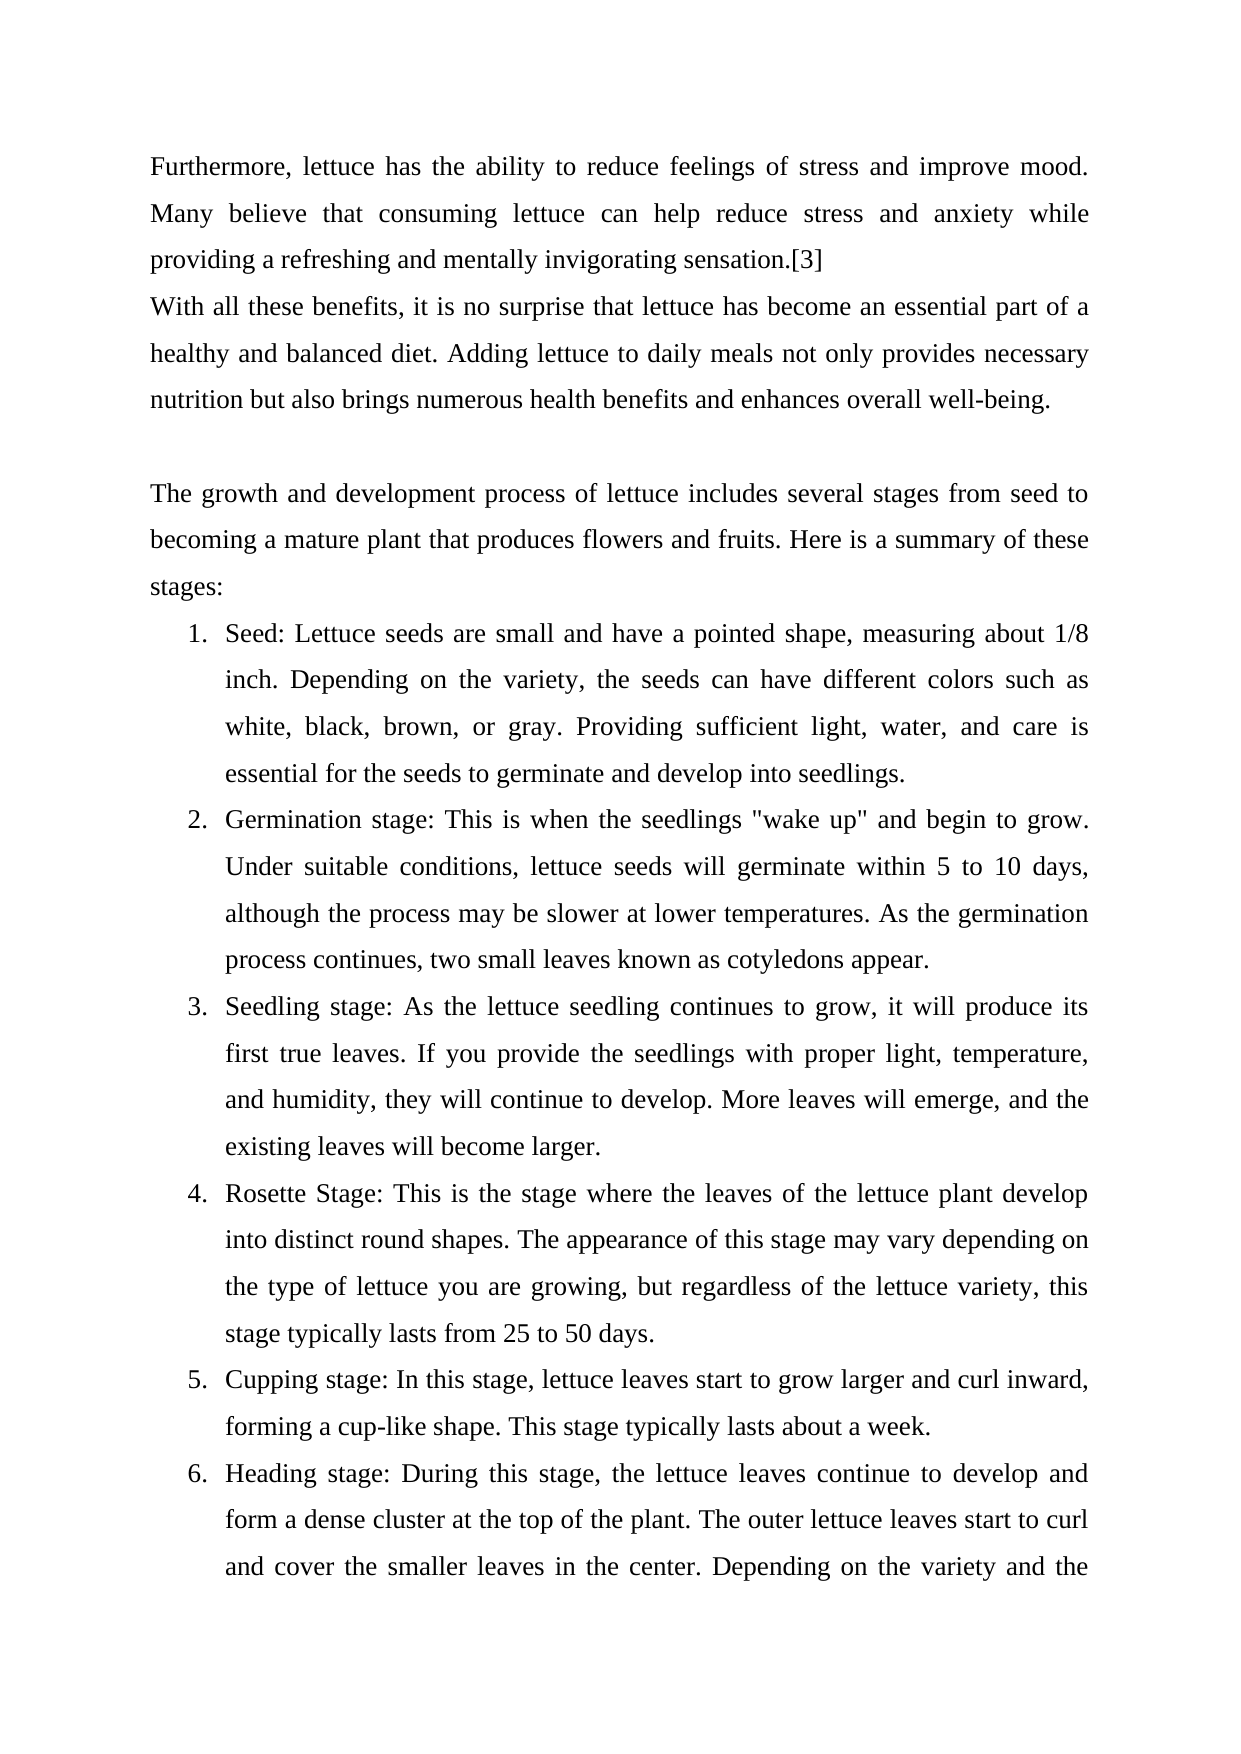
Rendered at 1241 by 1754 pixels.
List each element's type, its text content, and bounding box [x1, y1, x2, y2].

text With all these benefits, it is no surprise that lettuce has become an essential part of a healthy and balanced diet. Adding lettuce to daily meals not only provides necessary nutrition but also brings numerous health benefits and enhances overall well-being. [150, 290, 1090, 414]
list Cupping stage: In this stage, lettuce leaves start to grow larger and curl inward, forming a cup-like shape. This stage typically lasts about a week. [187, 1363, 1090, 1441]
text The growth and development process of lettuce includes several stages from seed to becoming a mature plant that produces flowers and fruits. Here is a summary of these stages: [150, 477, 1090, 601]
list Rosette Stage: This is the stage where the leaves of the lettuce plant develop into distinct round shapes. The appearance of this stage may vary depending on the type of lettuce you are growing, but regardless of the lettuce variety, this stage typically lasts from 25 to 50 days. [187, 1177, 1090, 1348]
list Germination stage: This is when the seedlings "wake up" and begin to grow. Under suitable conditions, lettuce seeds will germinate within 5 to 10 days, although the process may be slower at lower temperatures. As the germination process continues, two small leaves known as cotyledons appear. [187, 803, 1090, 974]
list Seedling stage: As the lettuce seedling continues to grow, it will produce its first true leaves. If you provide the seedlings with proper light, temperature, and humidity, they will continue to develop. More leaves will emerge, and the existing leaves will become larger. [187, 990, 1090, 1161]
list Seed: Lettuce seeds are small and have a pointed shape, measuring about 1/8 inch. Depending on the variety, the seeds can have different colors such as white, black, brown, or gray. Providing sufficient light, water, and care is essential for the seeds to germinate and develop into seedlings. [187, 617, 1090, 788]
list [187, 1457, 1090, 1581]
text Furthermore, lettuce has the ability to reduce feelings of stress and improve mood. Many believe that consuming lettuce can help reduce stress and anxiety while providing a refreshing and mentally invigorating sensation.[3] [150, 150, 1090, 274]
